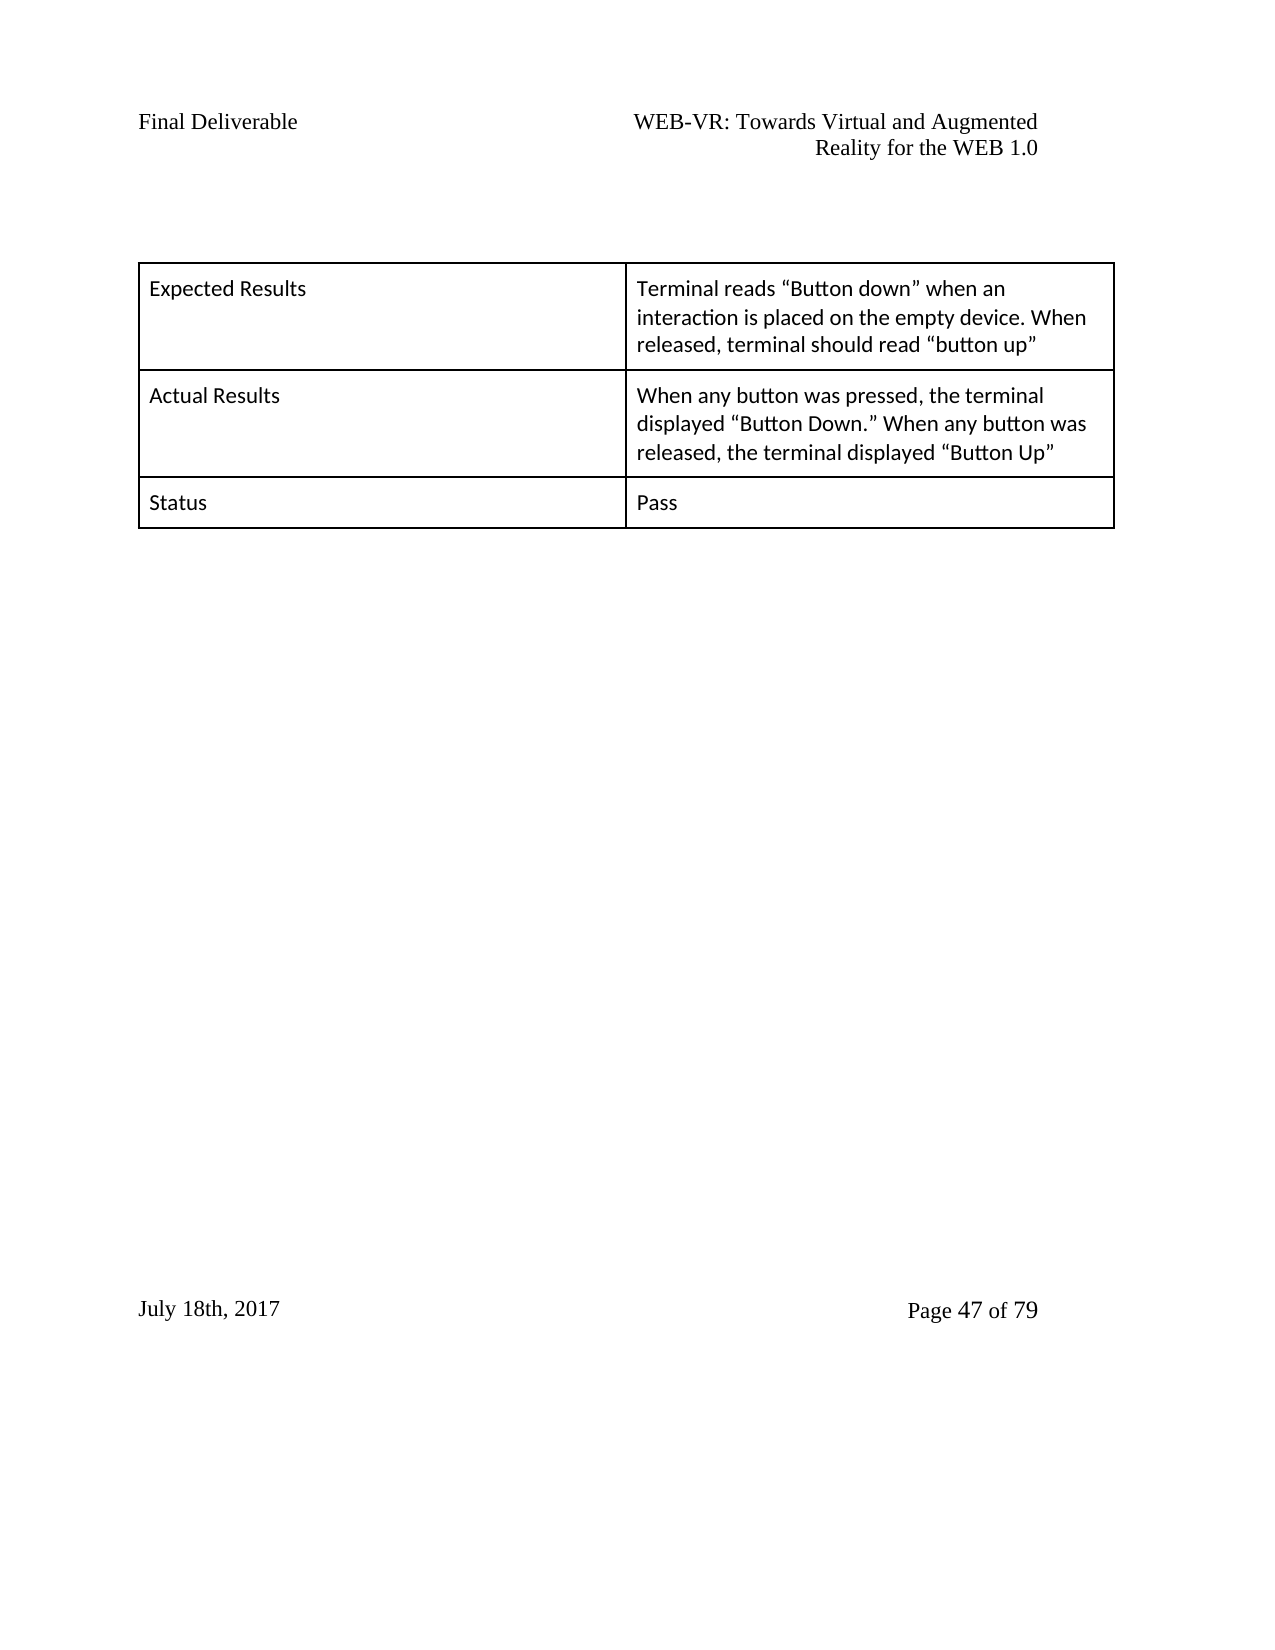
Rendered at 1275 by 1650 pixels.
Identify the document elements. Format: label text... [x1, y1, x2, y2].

table_cell Status [140, 478, 625, 527]
table_cell Terminal reads “Button down” when an interaction is placed on the empty device. When released, terminal should read “button up” [627, 264, 1113, 369]
table_cell When any button was pressed, the terminal displayed “Button Down.” When any button was released, the terminal displayed “Button Up” [627, 371, 1113, 476]
table_cell Actual Results [140, 371, 625, 476]
table_cell Pass [627, 478, 1113, 527]
table_cell Expected Results [140, 264, 625, 369]
